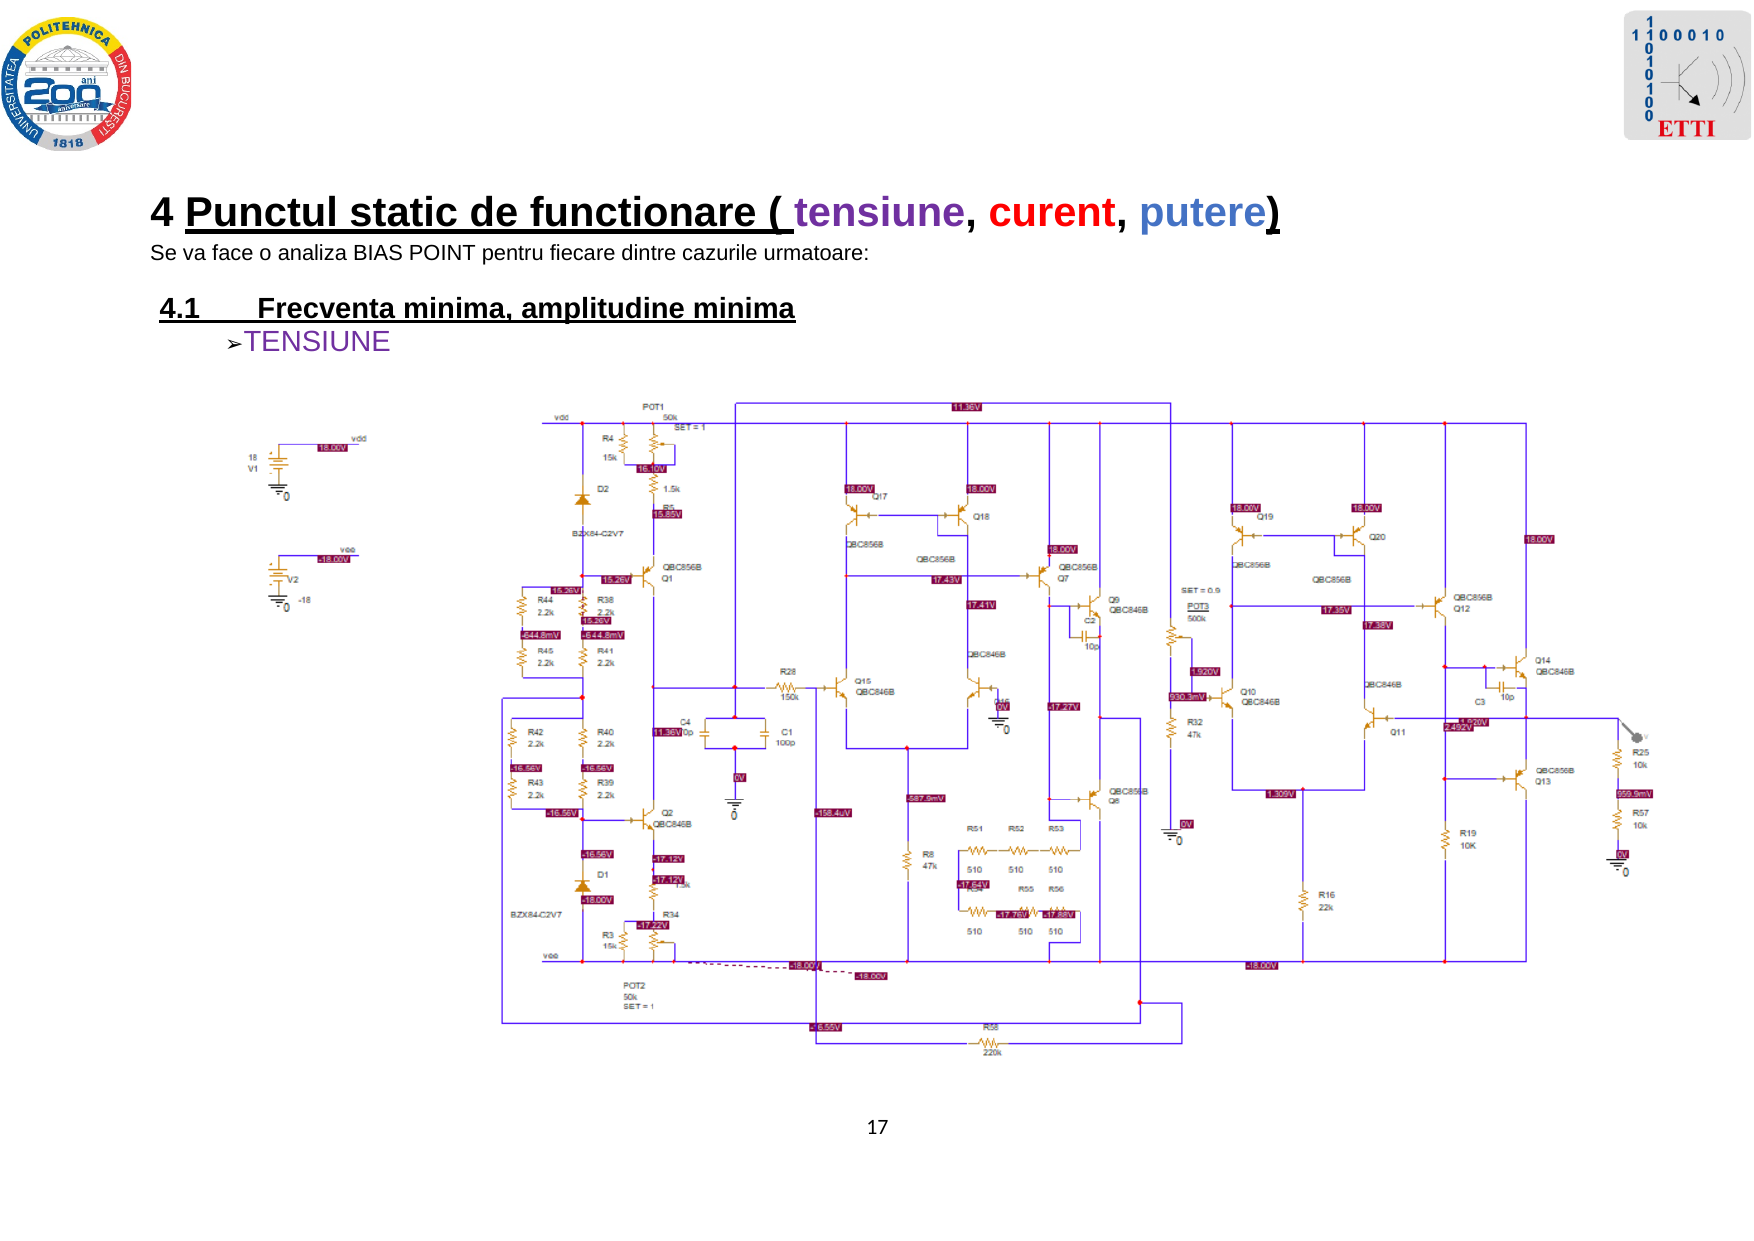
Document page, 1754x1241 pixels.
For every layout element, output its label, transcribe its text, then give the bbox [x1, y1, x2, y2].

text Se va face o analiza BIAS POINT pentru fiecare dintre cazurile urmatoare: [150, 239, 1604, 265]
picture [225, 385, 1679, 1066]
subtitle Frecventa minima, amplitudine minima [159, 291, 1604, 324]
picture [1622, 10, 1751, 139]
picture [0, 17, 132, 149]
subtitle 4 Punctul static de functionare ( tensiune, curent, putere) [150, 187, 1604, 235]
text ➢TENSIUNE [150, 324, 1604, 358]
